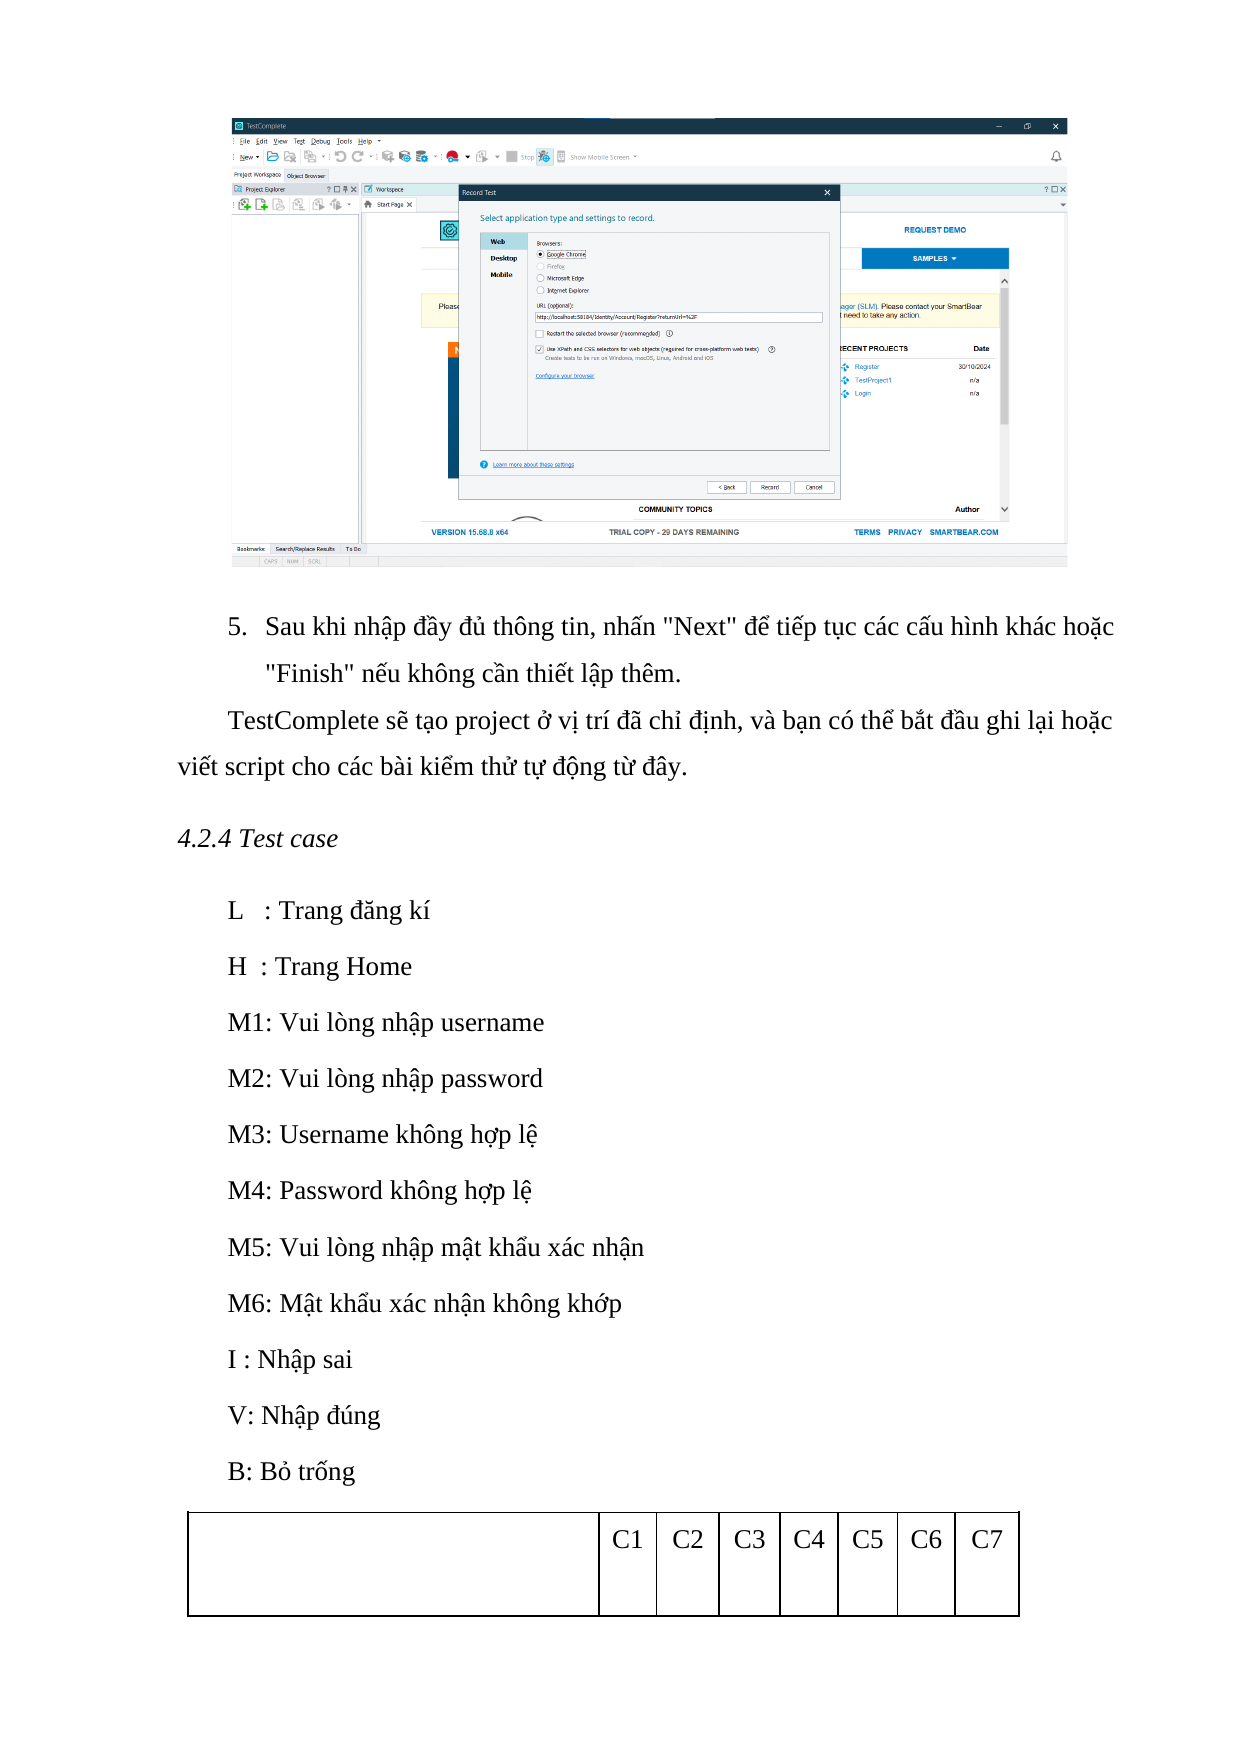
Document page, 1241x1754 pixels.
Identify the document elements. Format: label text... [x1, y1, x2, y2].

list Sau khi nhập đầy đủ thông tin, nhấn "Next" để tiếp tục các cấu hình khác hoặc "Finish" nếu không cần thiết lập thêm. [227, 610, 1122, 688]
text M3: Username không hợp lệ [177, 1118, 1122, 1149]
table_header C2 [657, 1513, 718, 1615]
picture [231, 118, 1068, 567]
text M1: Vui lòng nhập username [177, 1006, 1122, 1037]
subtitle 4.2.4 Test case [177, 822, 1122, 853]
text M5: Vui lòng nhập mật khẩu xác nhận [177, 1231, 1122, 1262]
table_header C6 [898, 1513, 954, 1615]
text V: Nhập đúng [177, 1399, 1122, 1430]
table_header C5 [839, 1513, 897, 1615]
text M6: Mật khẩu xác nhận không khớp [177, 1287, 1122, 1318]
text TestComplete sẽ tạo project ở vị trí đã chỉ định, và bạn có thể bắt đầu ghi lại hoặc viết script cho các bài kiểm thử tự động từ đây. [177, 704, 1122, 782]
table_header C4 [781, 1513, 837, 1615]
text I : Nhập sai [177, 1343, 1122, 1374]
table_header C1 [600, 1513, 656, 1615]
text M4: Password không hợp lệ [177, 1174, 1122, 1206]
table_header C7 [956, 1513, 1018, 1615]
text L : Trang đăng kí [177, 894, 1122, 925]
table_header C3 [720, 1513, 779, 1615]
table_header [189, 1513, 598, 1615]
text B: Bỏ trống [177, 1455, 1122, 1486]
text M2: Vui lòng nhập password [177, 1062, 1122, 1093]
text H : Trang Home [177, 950, 1122, 981]
